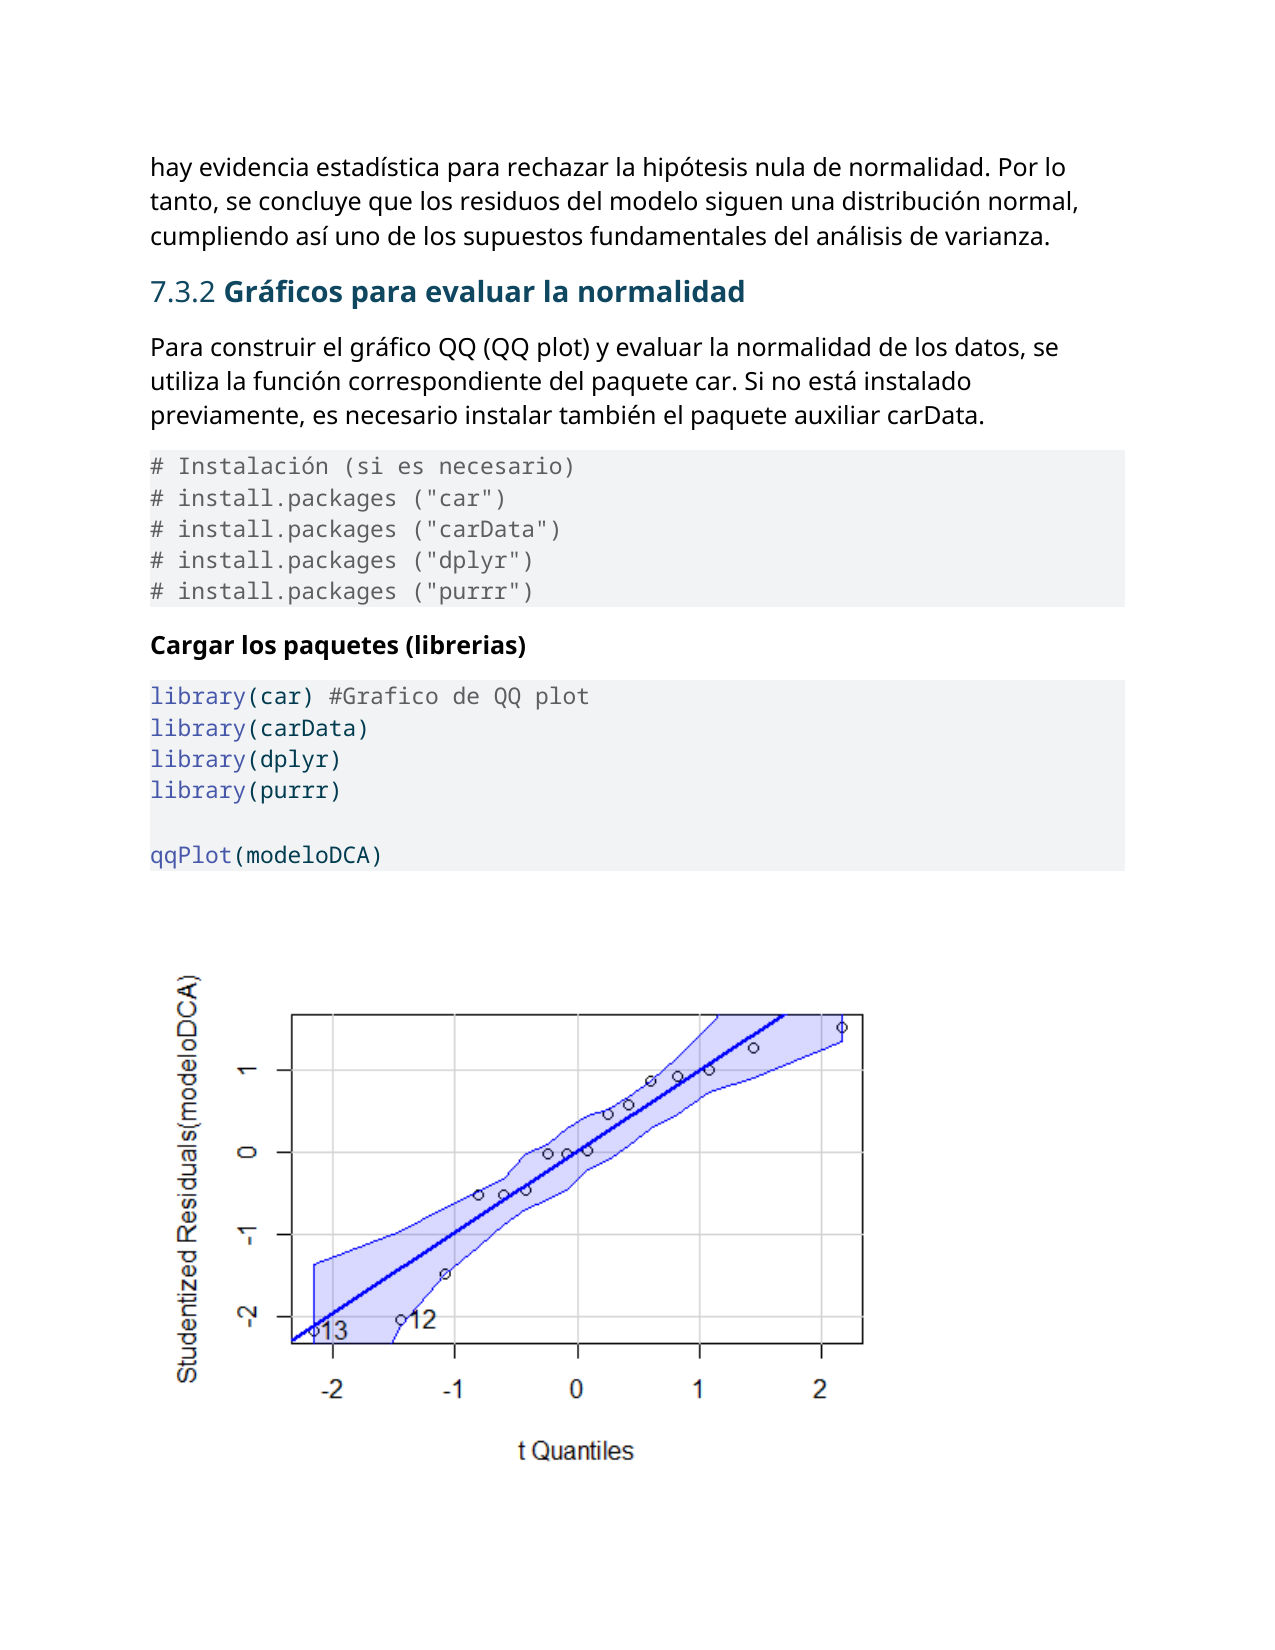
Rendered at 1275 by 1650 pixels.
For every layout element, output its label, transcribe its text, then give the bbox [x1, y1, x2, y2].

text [150, 150, 1125, 252]
text # Instalación (si es necesario) # install.packages ("car") # install.packages ("carData") # install.packages ("dplyr") # install.packages ("purrr") [507, 450, 1125, 607]
text Para construir el gráfico QQ (QQ plot) y evaluar la normalidad de los datos, se utiliza la función correspondiente del paquete car. Si no está instalado previamente, es necesario instalar también el paquete auxiliar carData. [150, 329, 1125, 432]
text Cargar los paquetes (librerias) [150, 627, 1125, 661]
text library(car) #Grafico de QQ plot library(carData) library(dplyr) library(purrr) qqPlot(modeloDCA) [150, 680, 1125, 871]
subtitle 7.3.2 Gráficos para evaluar la normalidad [150, 271, 1125, 311]
picture [168, 891, 927, 1498]
